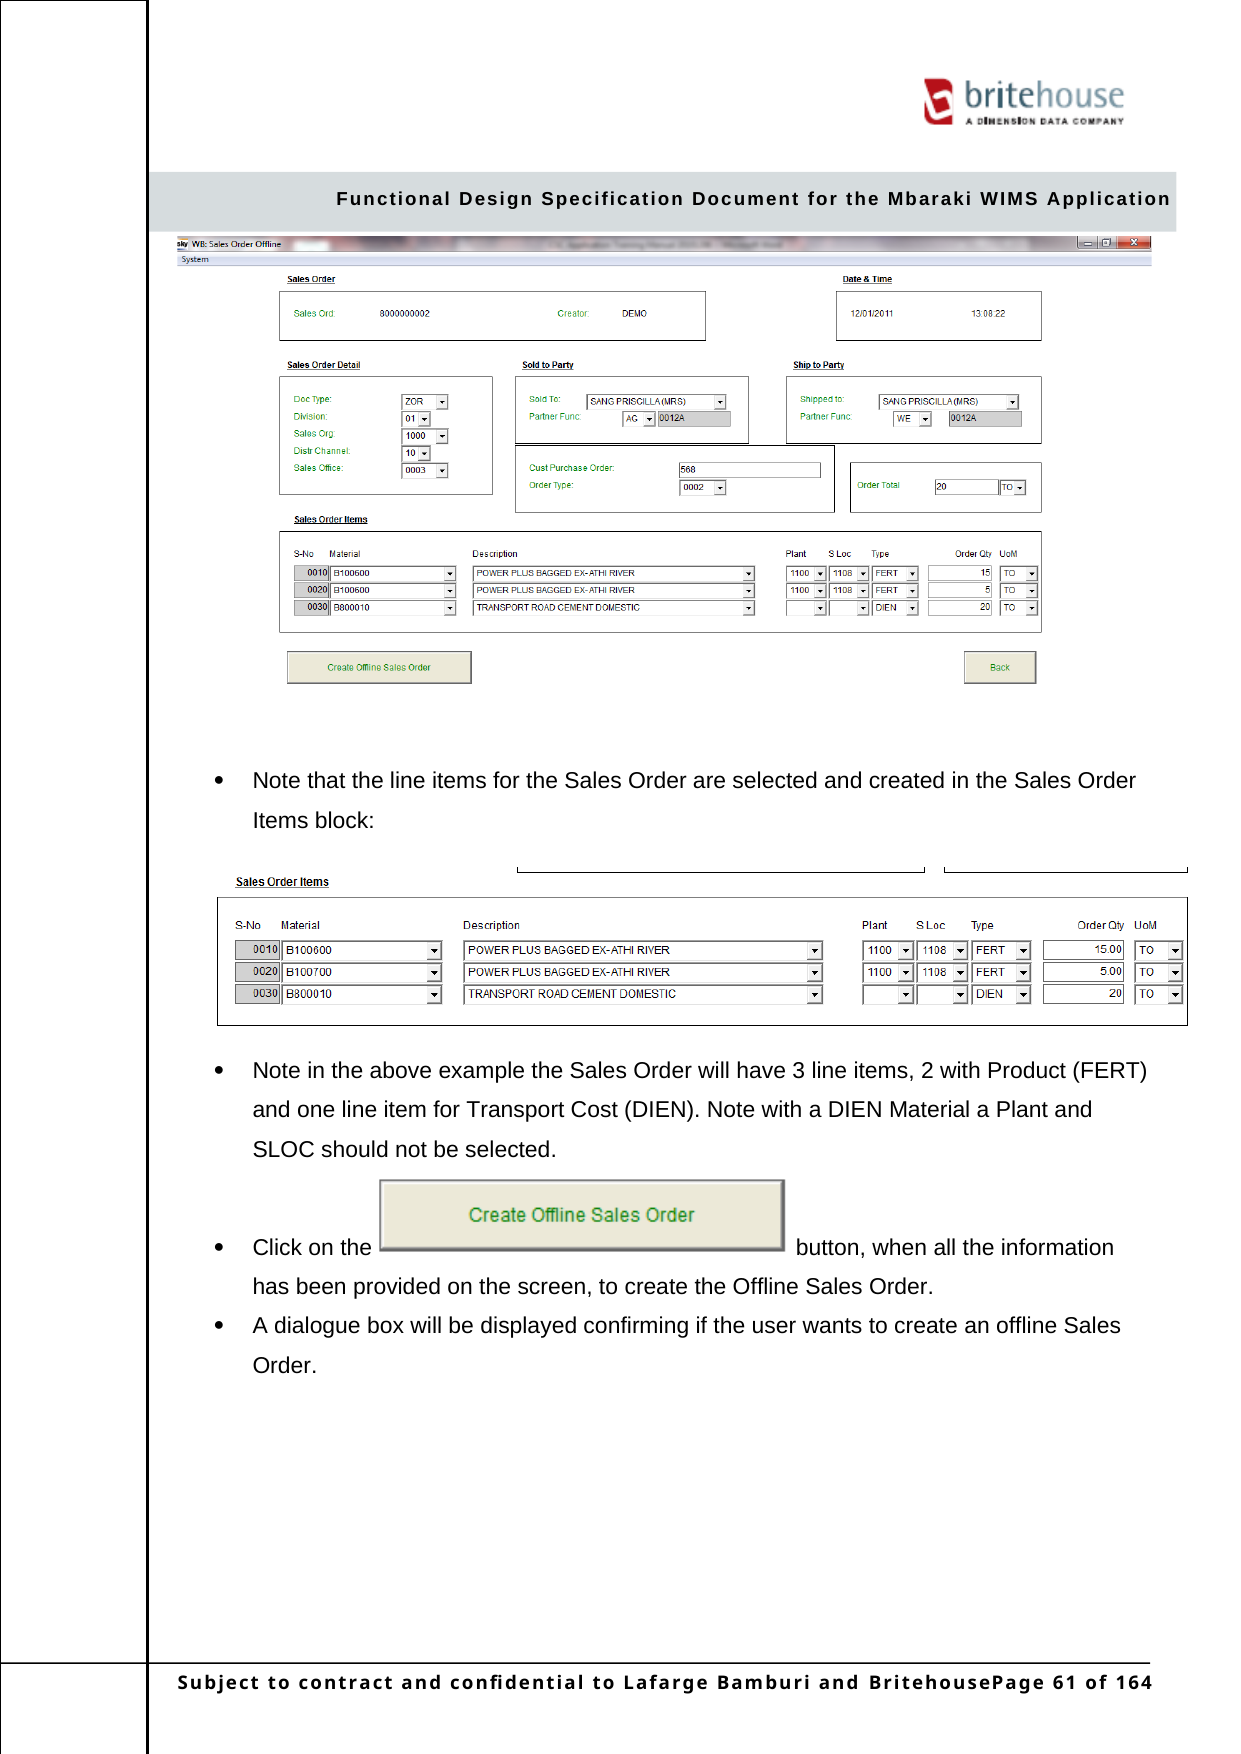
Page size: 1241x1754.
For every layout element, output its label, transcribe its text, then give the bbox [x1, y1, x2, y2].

list Note in the above example the Sales Order will have 3 line items, 2 with Product (FERT) and one line item for Transport Cost (DIEN). Note with a DIEN Material a Plant and SLOC should not be selected. [215, 1057, 1152, 1162]
picture [177, 236, 1152, 741]
picture [908, 58, 1144, 140]
list A dialogue box will be displayed confirming if the user wants to create an offline Sales Order. [215, 1312, 1152, 1378]
picture [378, 1175, 790, 1255]
list Note that the line items for the Sales Order are selected and created in the Sales Order Items block: [215, 767, 1152, 833]
picture [214, 867, 1190, 1030]
